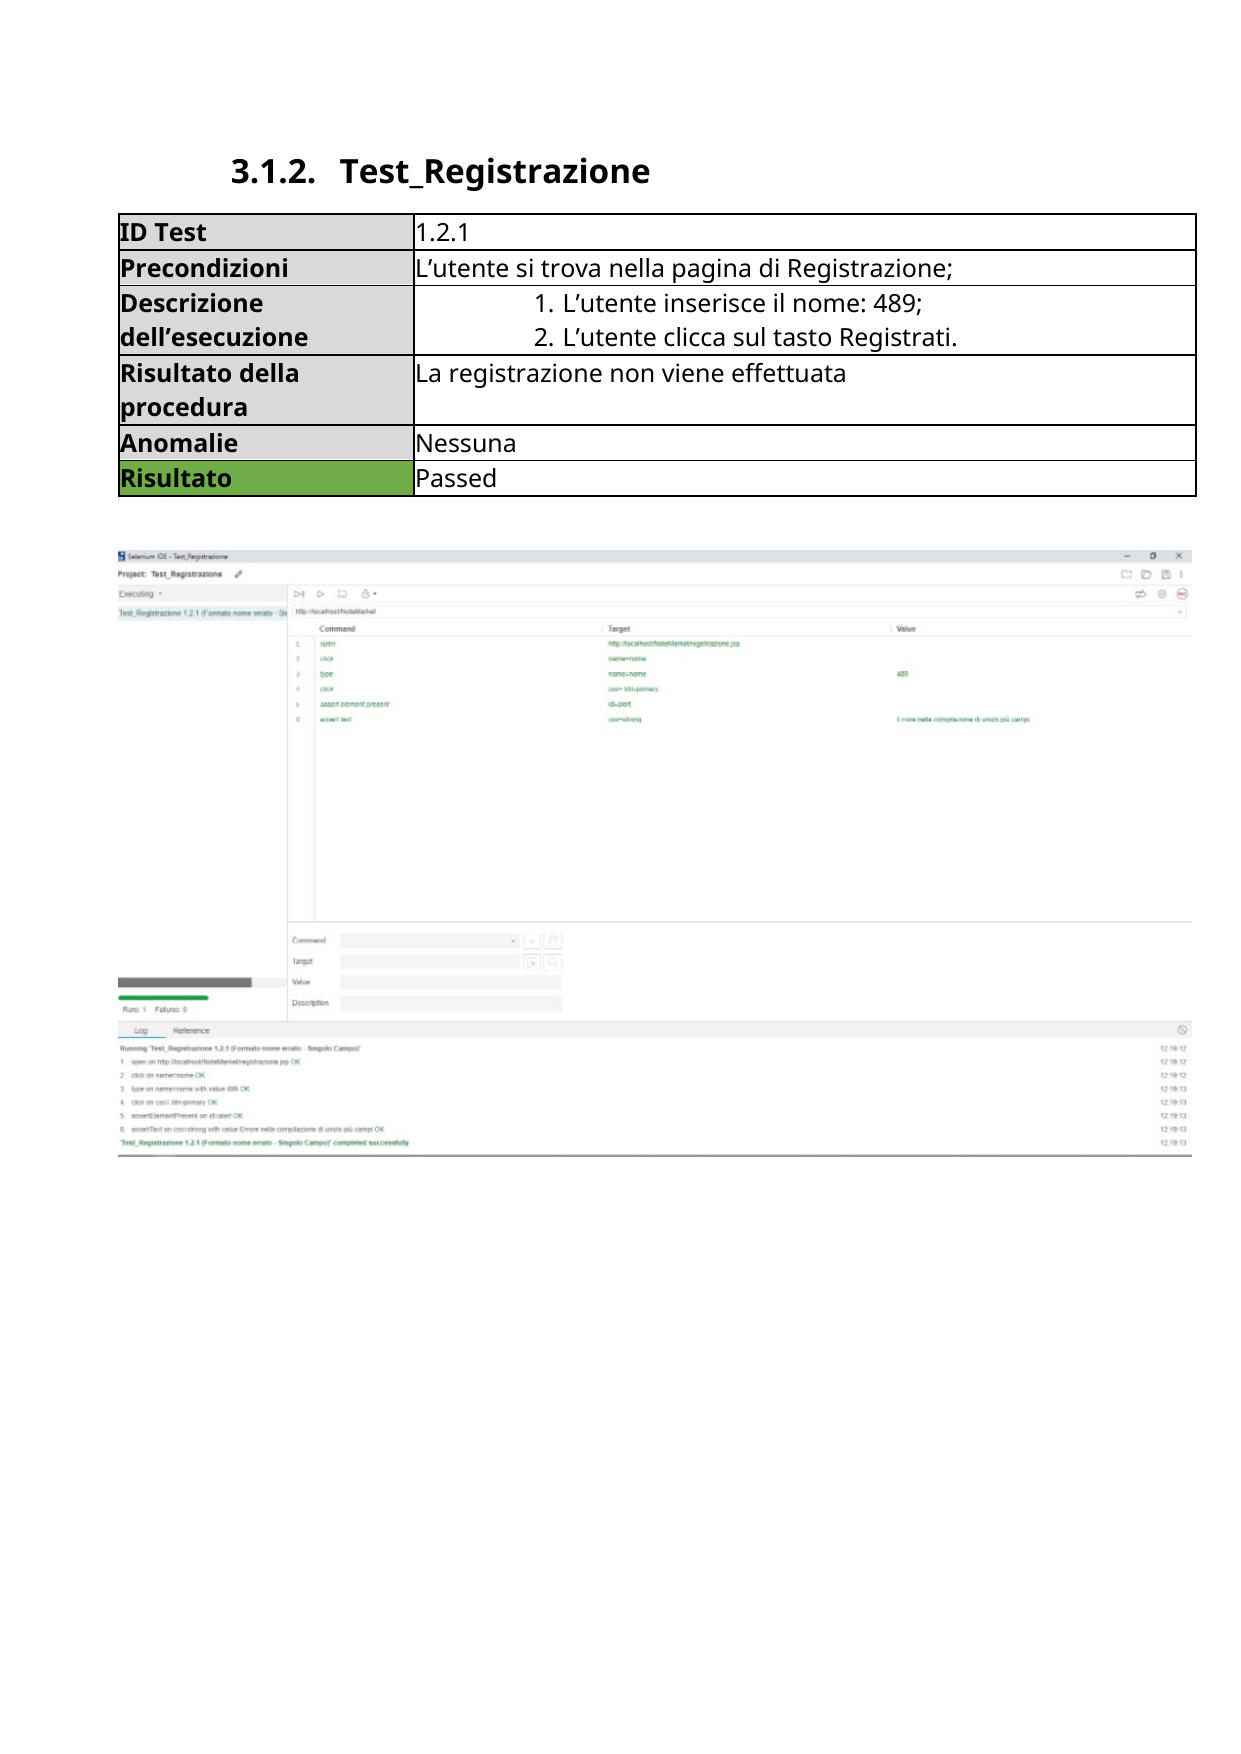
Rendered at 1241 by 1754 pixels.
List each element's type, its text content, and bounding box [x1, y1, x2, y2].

table_cell Anomalie [120, 426, 413, 459]
table_cell Descrizione dell’esecuzione [120, 286, 413, 354]
table_header 1.2.1 [415, 215, 1195, 249]
table_cell Risultato [120, 461, 413, 495]
table_cell Passed [415, 461, 1195, 495]
table_header ID Test [120, 215, 413, 249]
picture [118, 550, 1192, 1157]
table_cell La registrazione non viene effettuata [415, 356, 1195, 424]
list Test_Registrazione [231, 148, 1122, 193]
table_cell Precondizioni [120, 251, 413, 284]
table_cell L’utente inserisce il nome: 489; L’utente clicca sul tasto Registrati. [415, 286, 1195, 354]
table_cell Risultato della procedura [120, 356, 413, 424]
table_cell L’utente si trova nella pagina di Registrazione; [415, 251, 1195, 284]
table_cell Nessuna [415, 426, 1195, 459]
